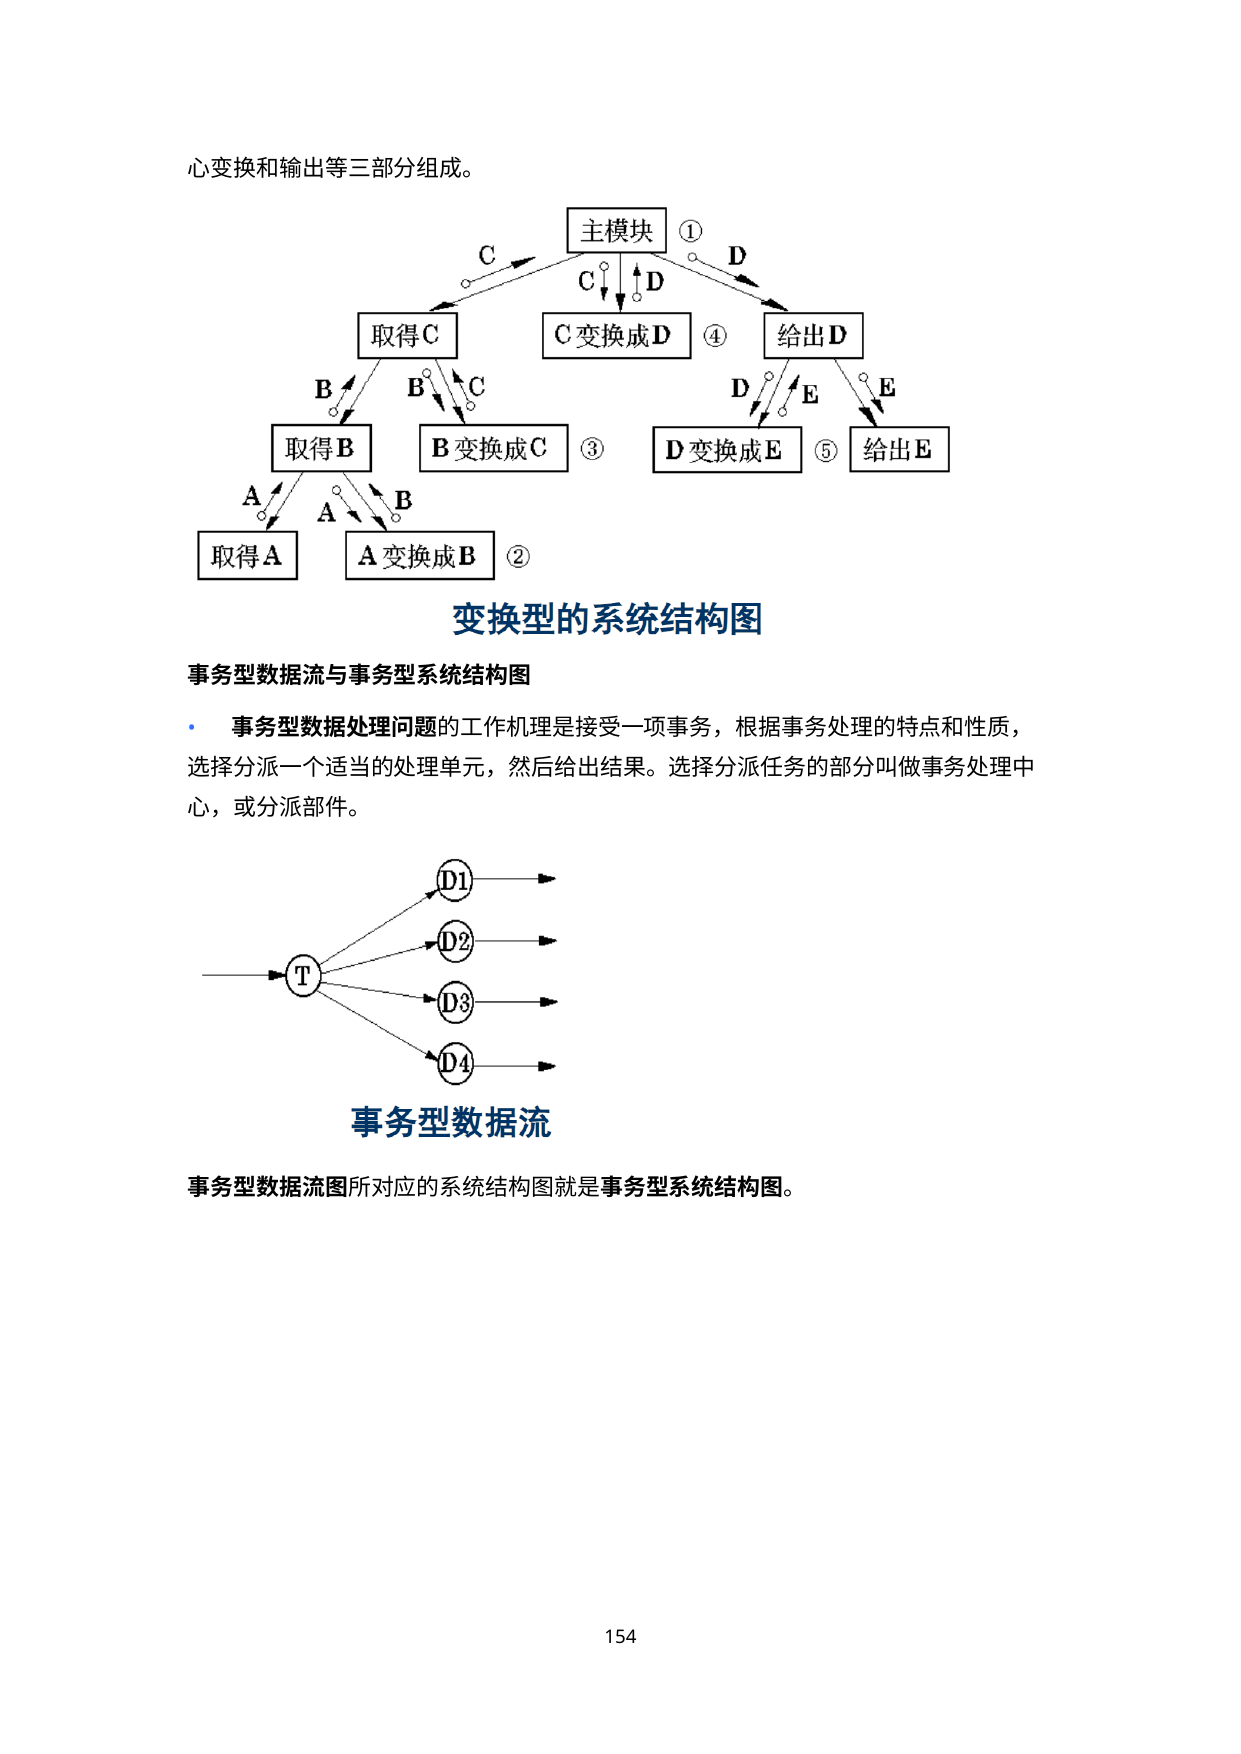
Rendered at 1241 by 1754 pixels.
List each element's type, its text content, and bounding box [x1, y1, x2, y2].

text 事务型数据流与事务型系统结构图 [187, 657, 1053, 690]
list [187, 150, 1053, 183]
text 事务型数据流图所对应的系统结构图就是事务型系统结构图。 [187, 1169, 1053, 1202]
picture [187, 202, 957, 639]
list 事务型数据处理问题的工作机理是接受一项事务，根据事务处理的特点和性质，选择分派一个适当的处理单元，然后给出结果。选择分派任务的部分叫做事务处理中心，或分派部件。 [187, 709, 1053, 822]
picture [187, 840, 577, 1151]
